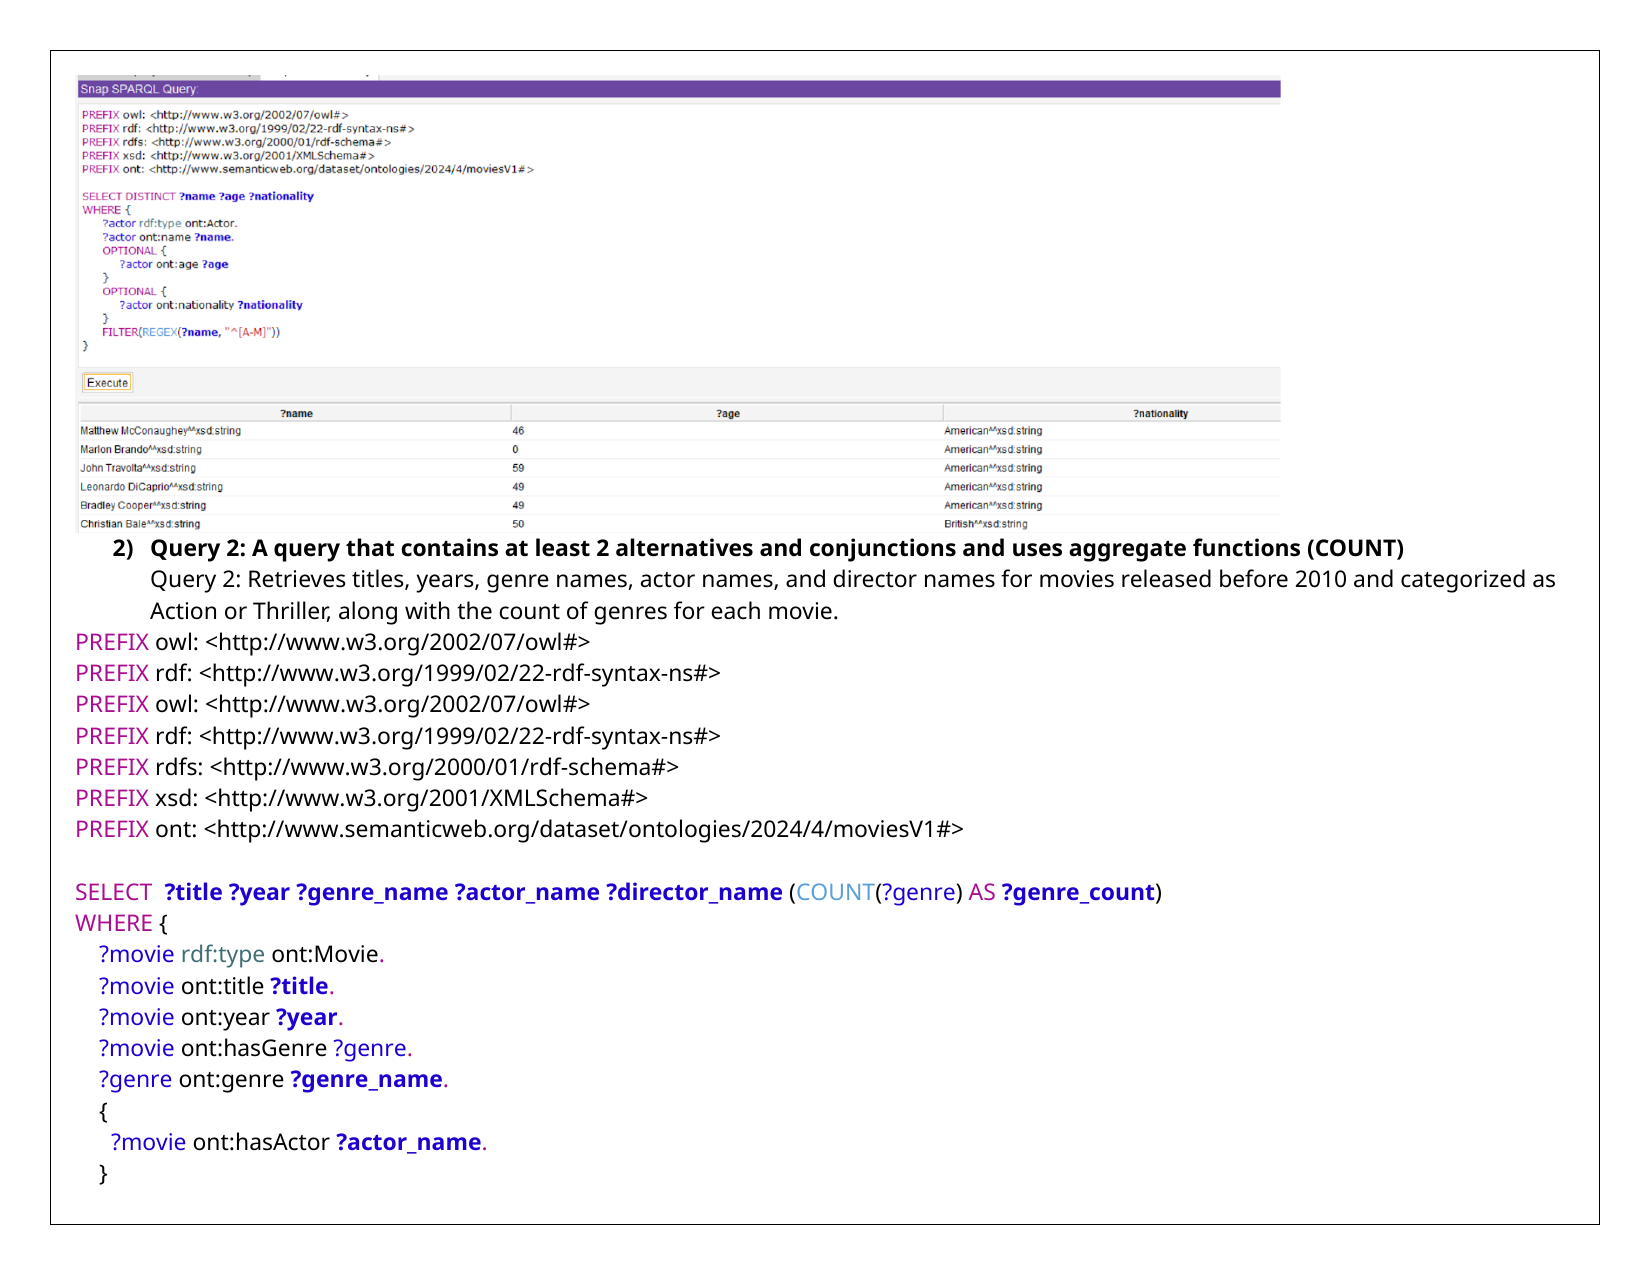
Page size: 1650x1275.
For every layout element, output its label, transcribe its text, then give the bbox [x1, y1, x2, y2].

text WHERE { [75, 907, 1575, 938]
text ?movie ont:hasGenre ?genre. [75, 1032, 1575, 1063]
text PREFIX rdfs: <http://www.w3.org/2000/01/rdf-schema#> [75, 751, 1575, 782]
text ?movie ont:hasActor ?actor_name. [75, 1126, 1575, 1157]
text } [75, 1157, 1575, 1188]
list Query 2: A query that contains at least 2 alternatives and conjunctions and uses aggregate functions (COUNT) [112, 532, 1575, 563]
text ?movie ont:title ?title. [75, 970, 1575, 1001]
text PREFIX rdf: <http://www.w3.org/1999/02/22-rdf-syntax-ns#> [75, 657, 1575, 688]
text PREFIX owl: <http://www.w3.org/2002/07/owl#> [75, 626, 1575, 657]
text PREFIX owl: <http://www.w3.org/2002/07/owl#> [75, 688, 1575, 720]
list Query 2: Retrieves titles, years, genre names, actor names, and director names for movies released before 2010 and categorized as Action or Thriller, along with the count of genres for each movie. [150, 563, 1575, 626]
text PREFIX rdf: <http://www.w3.org/1999/02/22-rdf-syntax-ns#> [75, 720, 1575, 751]
text SELECT ?title ?year ?genre_name ?actor_name ?director_name (COUNT(?genre) AS ?genre_count) [75, 876, 1575, 907]
text ?movie rdf:type ont:Movie. [75, 938, 1575, 970]
text PREFIX ont: <http://www.semanticweb.org/dataset/ontologies/2024/4/moviesV1#> [75, 813, 1575, 845]
text ?genre ont:genre ?genre_name. [75, 1063, 1575, 1095]
text PREFIX xsd: <http://www.w3.org/2001/XMLSchema#> [75, 782, 1575, 813]
picture [75, 75, 1281, 533]
text ?movie ont:year ?year. [75, 1001, 1575, 1032]
text { [75, 1095, 1575, 1126]
